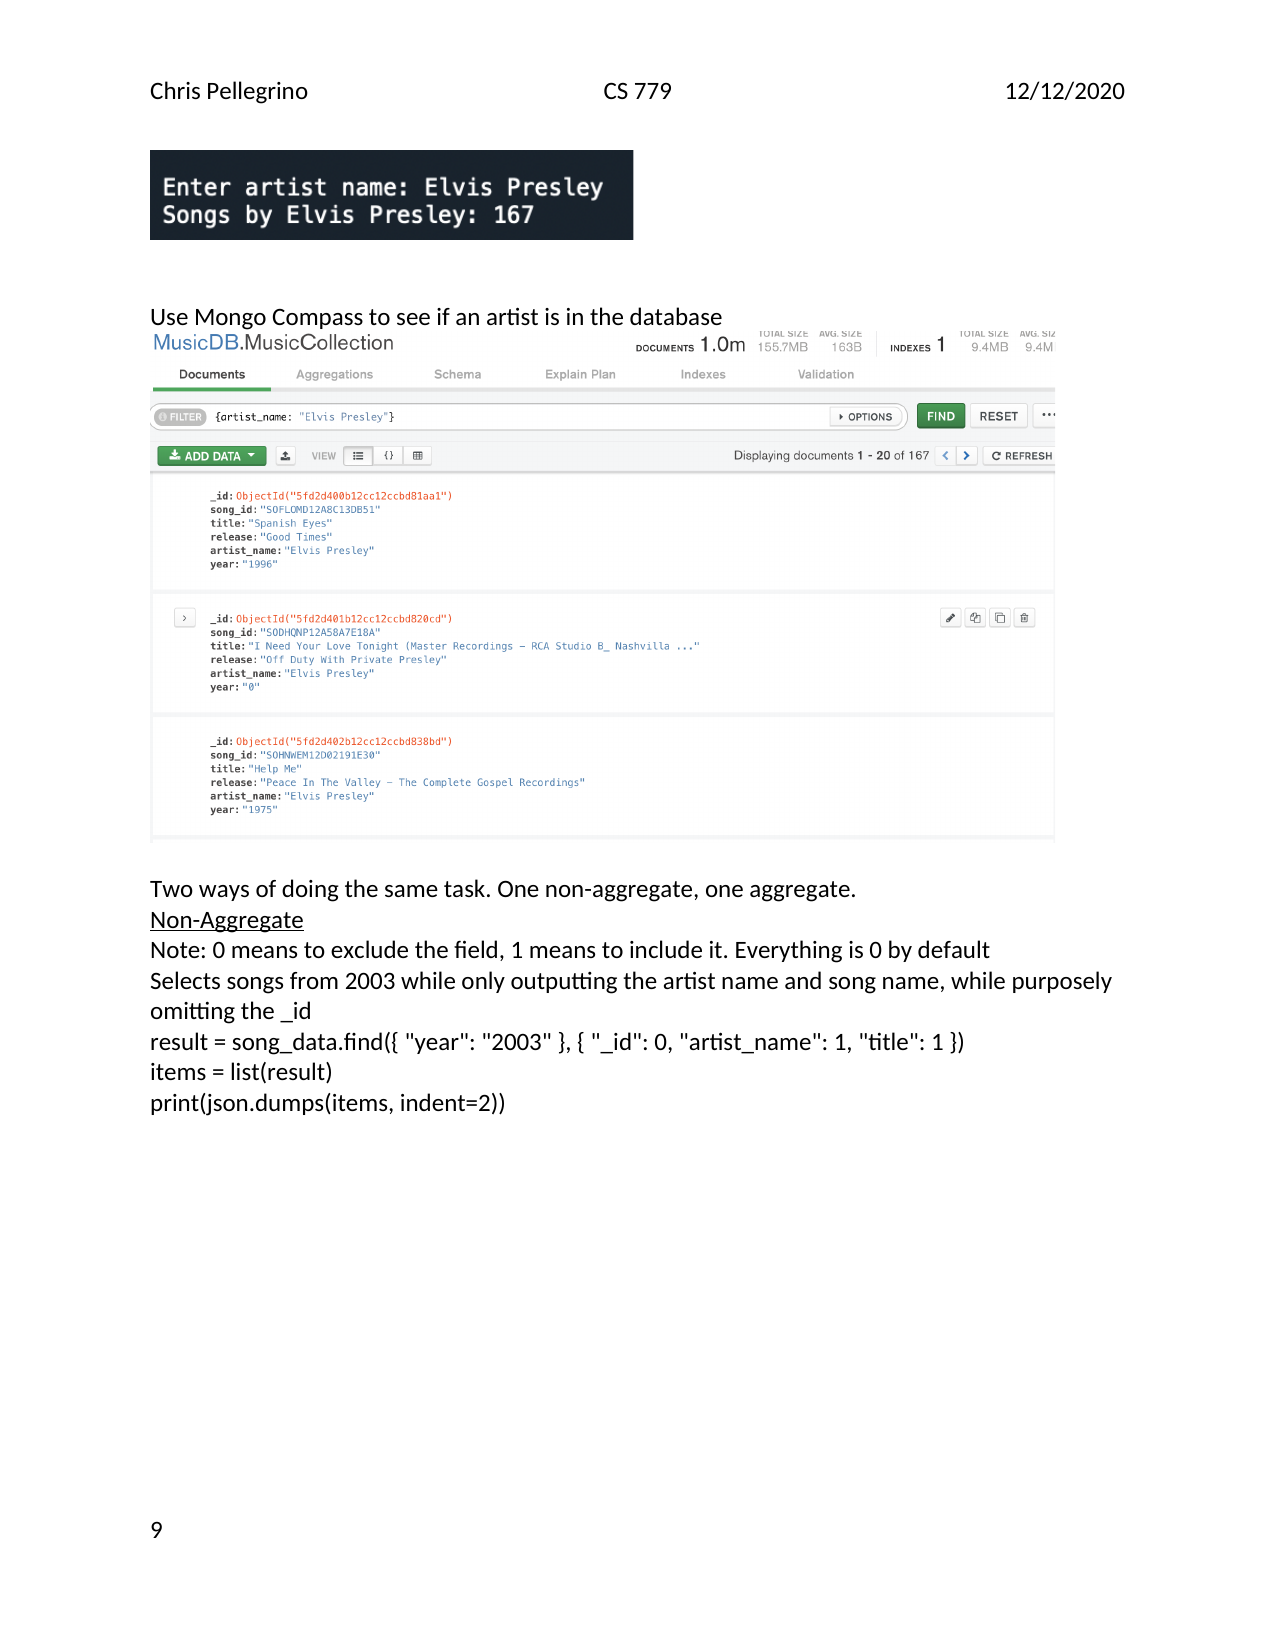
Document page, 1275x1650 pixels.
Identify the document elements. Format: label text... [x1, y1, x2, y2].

text Non-Aggregate [150, 904, 1125, 934]
text result = song_data.find({ "year": "2003" }, { "_id": 0, "artist_name": 1, "title": 1 }) [150, 1026, 1125, 1056]
text Note: 0 means to exclude the field, 1 means to include it. Everything is 0 by default [150, 934, 1125, 965]
text Selects songs from 2003 while only outputting the artist name and song name, while purposely omitting the _id [150, 965, 1125, 1026]
text Use Mongo Compass to see if an artist is in the database [150, 301, 1125, 331]
picture [150, 331, 1056, 843]
text Two ways of doing the same task. One non-aggregate, one aggregate. [150, 873, 1125, 904]
text print(json.dumps(items, indent=2)) [150, 1087, 1125, 1117]
text items = list(result) [150, 1056, 1125, 1087]
picture [150, 150, 634, 240]
